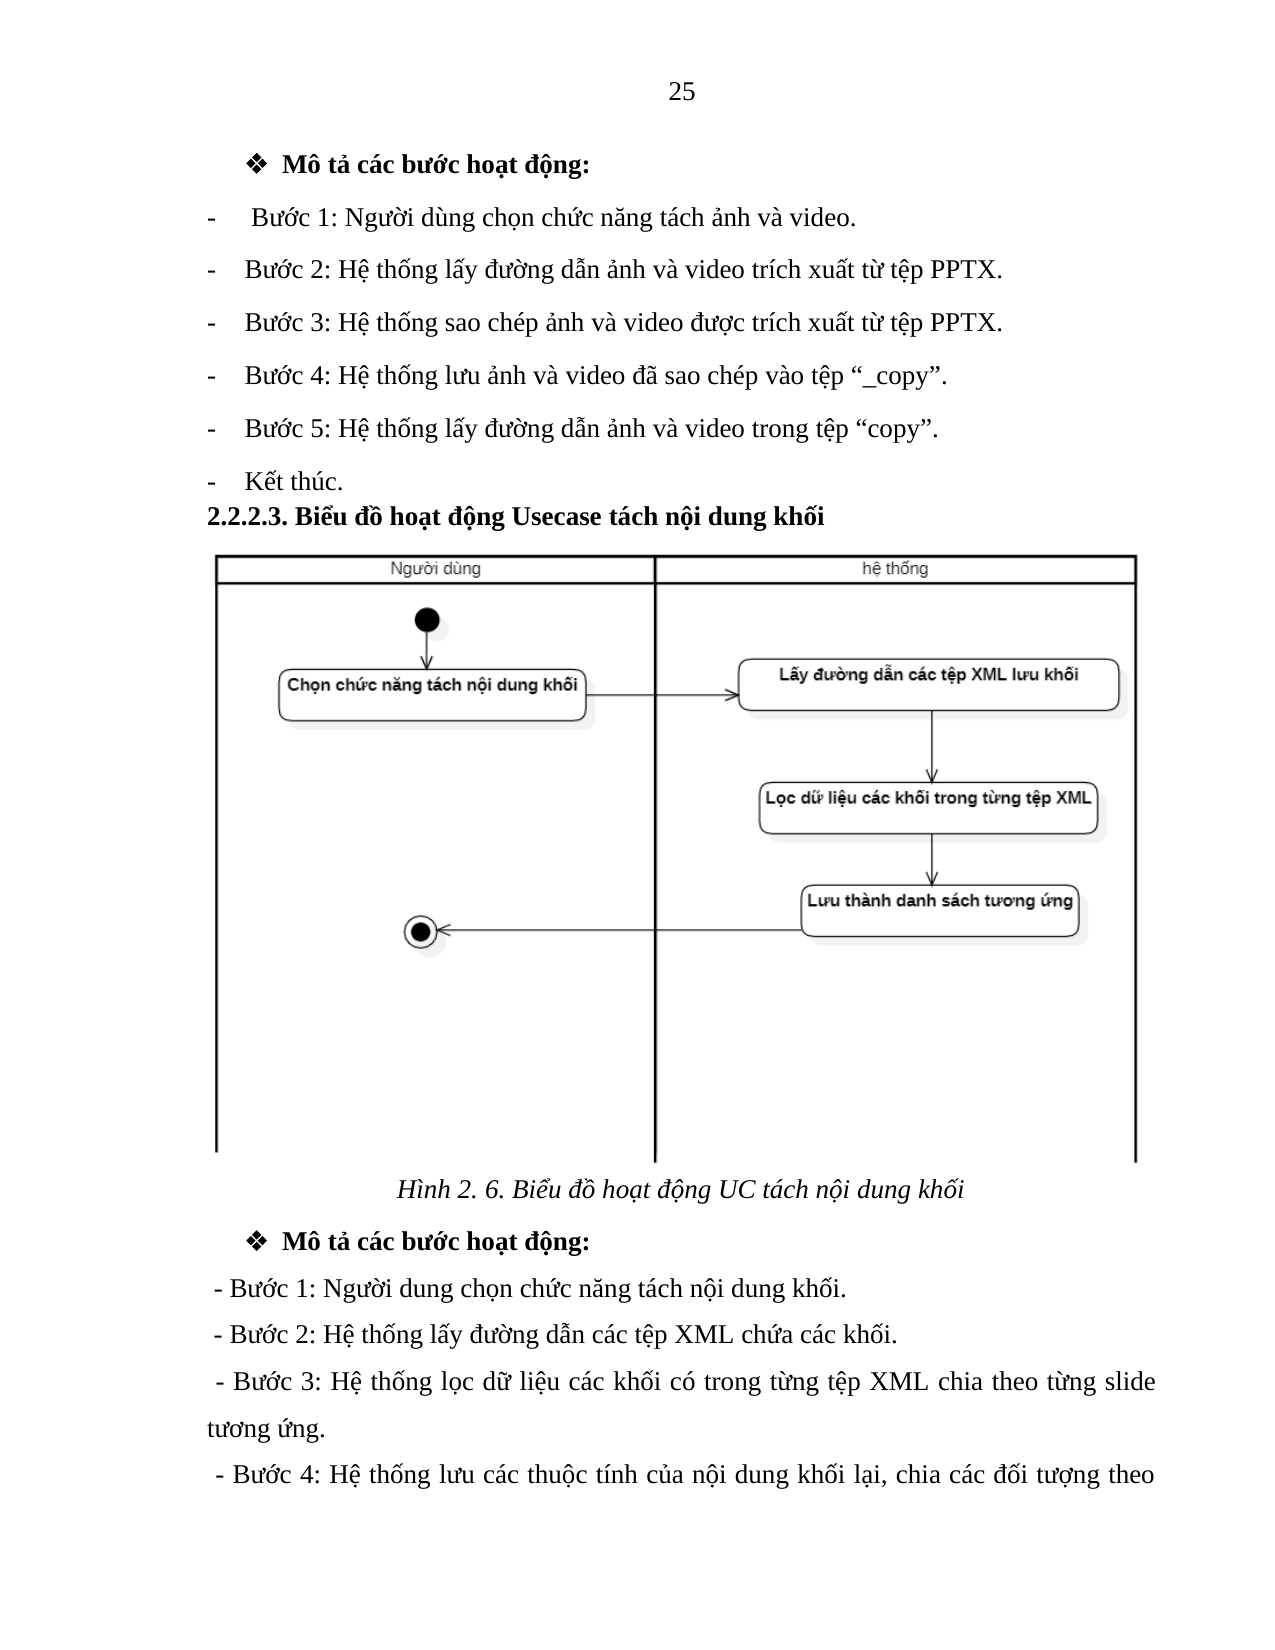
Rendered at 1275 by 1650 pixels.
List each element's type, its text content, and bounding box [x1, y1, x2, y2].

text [207, 1458, 1157, 1490]
list Bước 3: Hệ thống sao chép ảnh và video được trích xuất từ tệp PPTX. [207, 306, 1157, 337]
list Mô tả các bước hoạt động: [244, 148, 1157, 179]
list Bước 4: Hệ thống lưu ảnh và video đã sao chép vào tệp “_copy”. [207, 359, 1157, 390]
text - Bước 3: Hệ thống lọc dữ liệu các khối có trong từng tệp XML chia theo từng slide tương ứng. [207, 1365, 1157, 1443]
subtitle 2.2.2.3. Biểu đồ hoạt động Usecase tách nội dung khối [207, 501, 1157, 532]
text - Bước 1: Người dung chọn chức năng tách nội dung khối. [207, 1272, 1157, 1303]
list Bước 1: Người dùng chọn chức năng tách ảnh và video. [207, 201, 1157, 232]
list Mô tả các bước hoạt động: [244, 1225, 1157, 1256]
text - Bước 2: Hệ thống lấy đường dẫn các tệp XML chứa các khối. [207, 1318, 1157, 1350]
list Kết thúc. [207, 465, 1157, 496]
list Bước 2: Hệ thống lấy đường dẫn ảnh và video trích xuất từ tệp PPTX. [207, 253, 1157, 285]
text Hình 2. 6. Biểu đồ hoạt động UC tách nội dung khối [207, 1173, 1157, 1204]
list Bước 5: Hệ thống lấy đường dẫn ảnh và video trong tệp “copy”. [207, 412, 1157, 443]
picture [206, 548, 1167, 1169]
